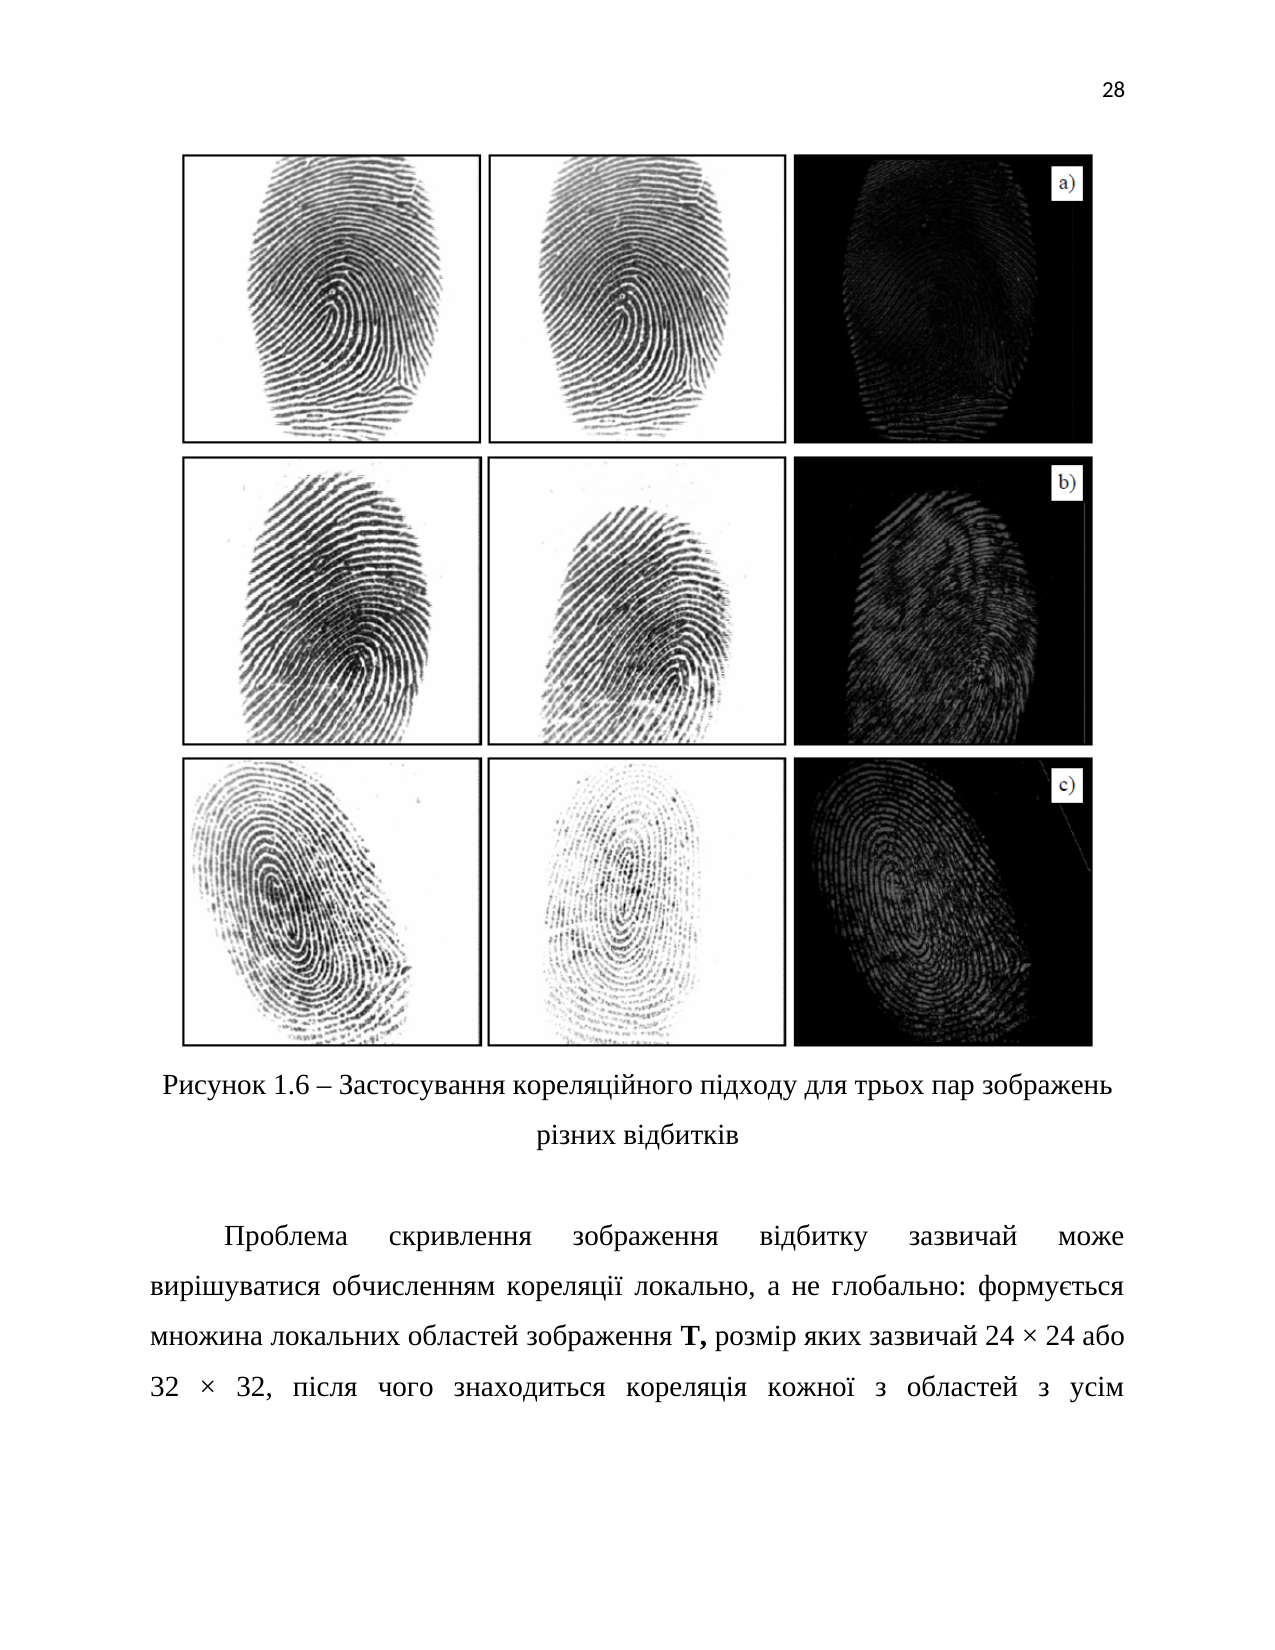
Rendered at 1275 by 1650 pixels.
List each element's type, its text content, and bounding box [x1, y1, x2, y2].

picture [178, 150, 1097, 1053]
text Рисунок 1.6 – Застосування кореляційного підходу для трьох пар зображень різних відбитків [150, 1067, 1125, 1151]
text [150, 1218, 1125, 1402]
